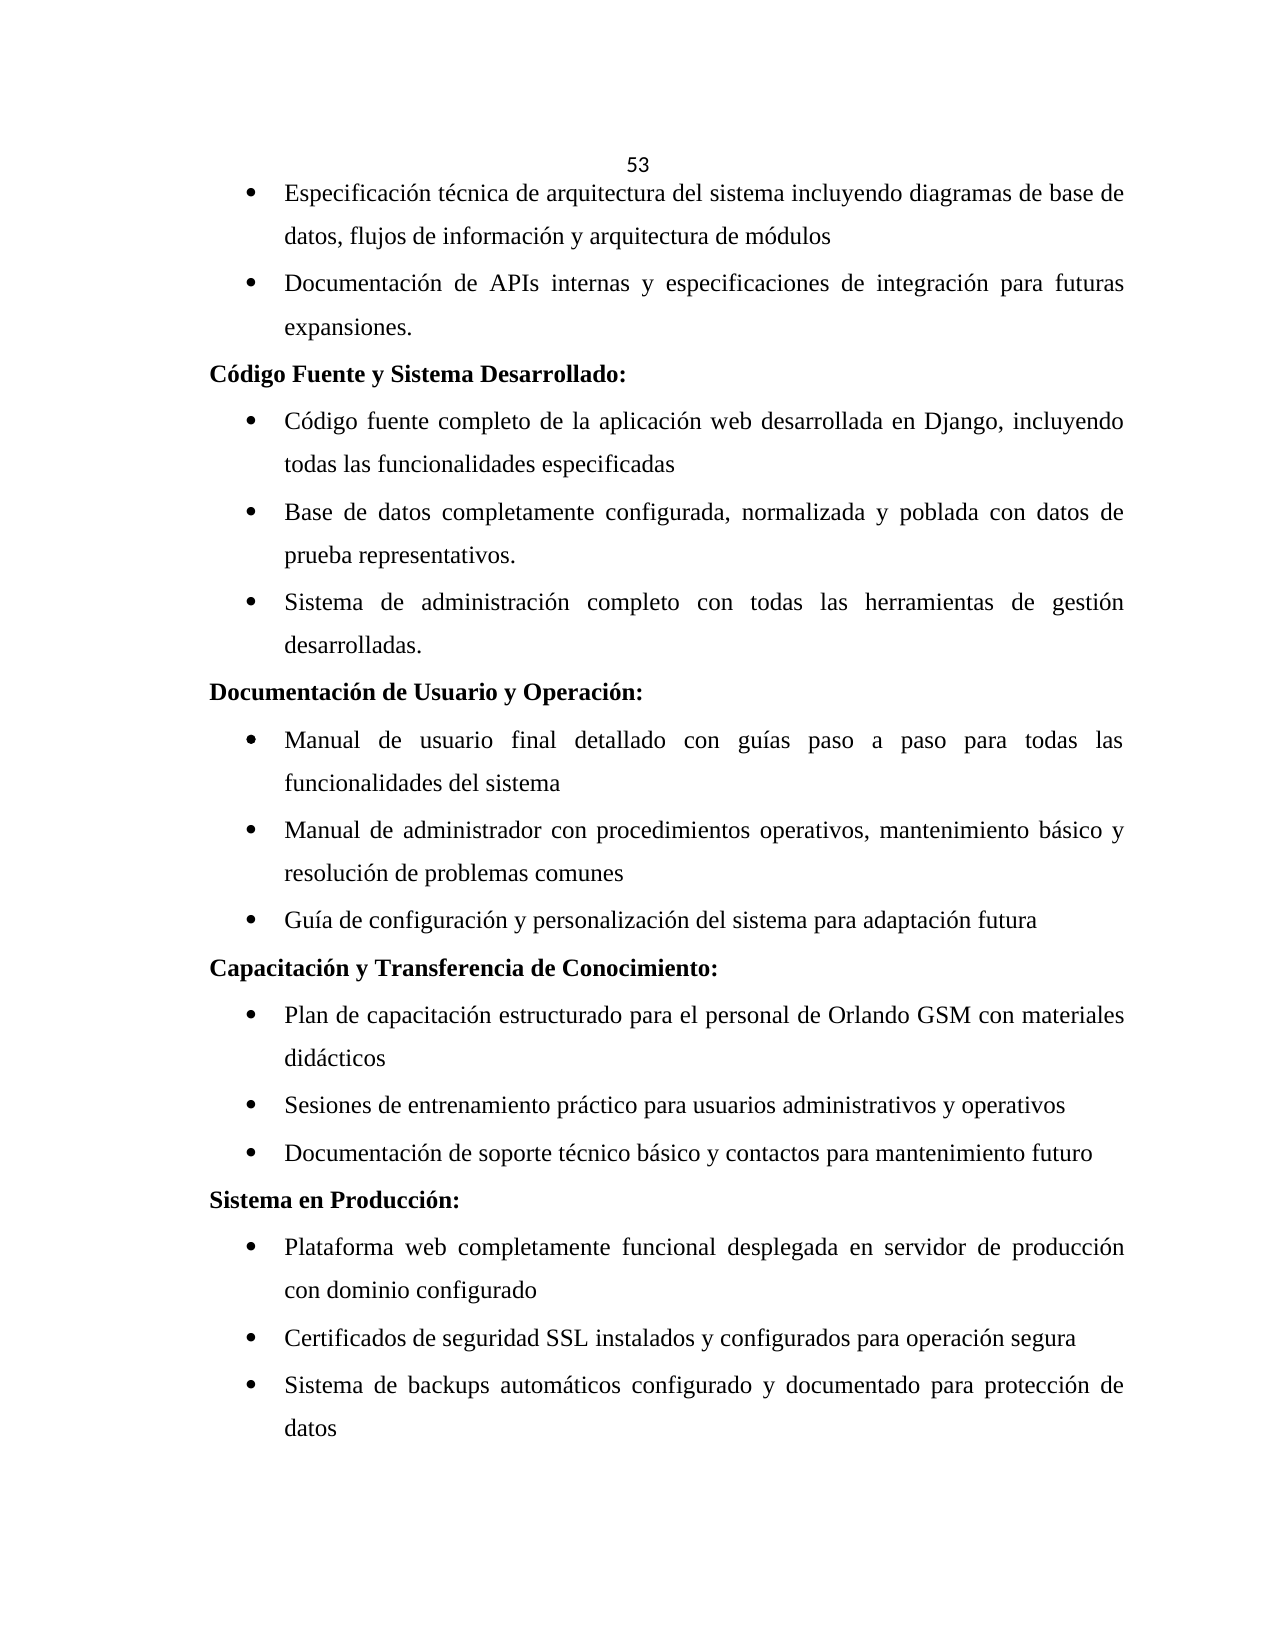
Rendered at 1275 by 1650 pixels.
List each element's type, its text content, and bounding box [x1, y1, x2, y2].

list Certificados de seguridad SSL instalados y configurados para operación segura [247, 1323, 1125, 1352]
text Código Fuente y Sistema Desarrollado: [150, 359, 1125, 388]
list Especificación técnica de arquitectura del sistema incluyendo diagramas de base de datos, flujos de información y arquitectura de módulos [247, 178, 1125, 250]
list Plan de capacitación estructurado para el personal de Orlando GSM con materiales didácticos [247, 1000, 1125, 1072]
list Base de datos completamente configurada, normalizada y poblada con datos de prueba representativos. [247, 497, 1125, 568]
list Documentación de soporte técnico básico y contactos para mantenimiento futuro [247, 1138, 1125, 1167]
list Código fuente completo de la aplicación web desarrollada en Django, incluyendo todas las funcionalidades especificadas [247, 406, 1125, 478]
list Plataforma web completamente funcional desplegada en servidor de producción con dominio configurado [247, 1232, 1125, 1304]
list Manual de administrador con procedimientos operativos, mantenimiento básico y resolución de problemas comunes [247, 815, 1125, 887]
text Capacitación y Transferencia de Conocimiento: [150, 953, 1125, 982]
text Sistema en Producción: [150, 1185, 1125, 1214]
list Manual de usuario final detallado con guías paso a paso para todas las funcionalidades del sistema [247, 725, 1125, 797]
text Documentación de Usuario y Operación: [150, 677, 1125, 706]
list Documentación de APIs internas y especificaciones de integración para futuras expansiones. [247, 268, 1125, 340]
list Sistema de administración completo con todas las herramientas de gestión desarrolladas. [247, 587, 1125, 659]
list Sesiones de entrenamiento práctico para usuarios administrativos y operativos [247, 1091, 1125, 1119]
list Guía de configuración y personalización del sistema para adaptación futura [247, 906, 1125, 934]
list Sistema de backups automáticos configurado y documentado para protección de datos [247, 1370, 1125, 1442]
